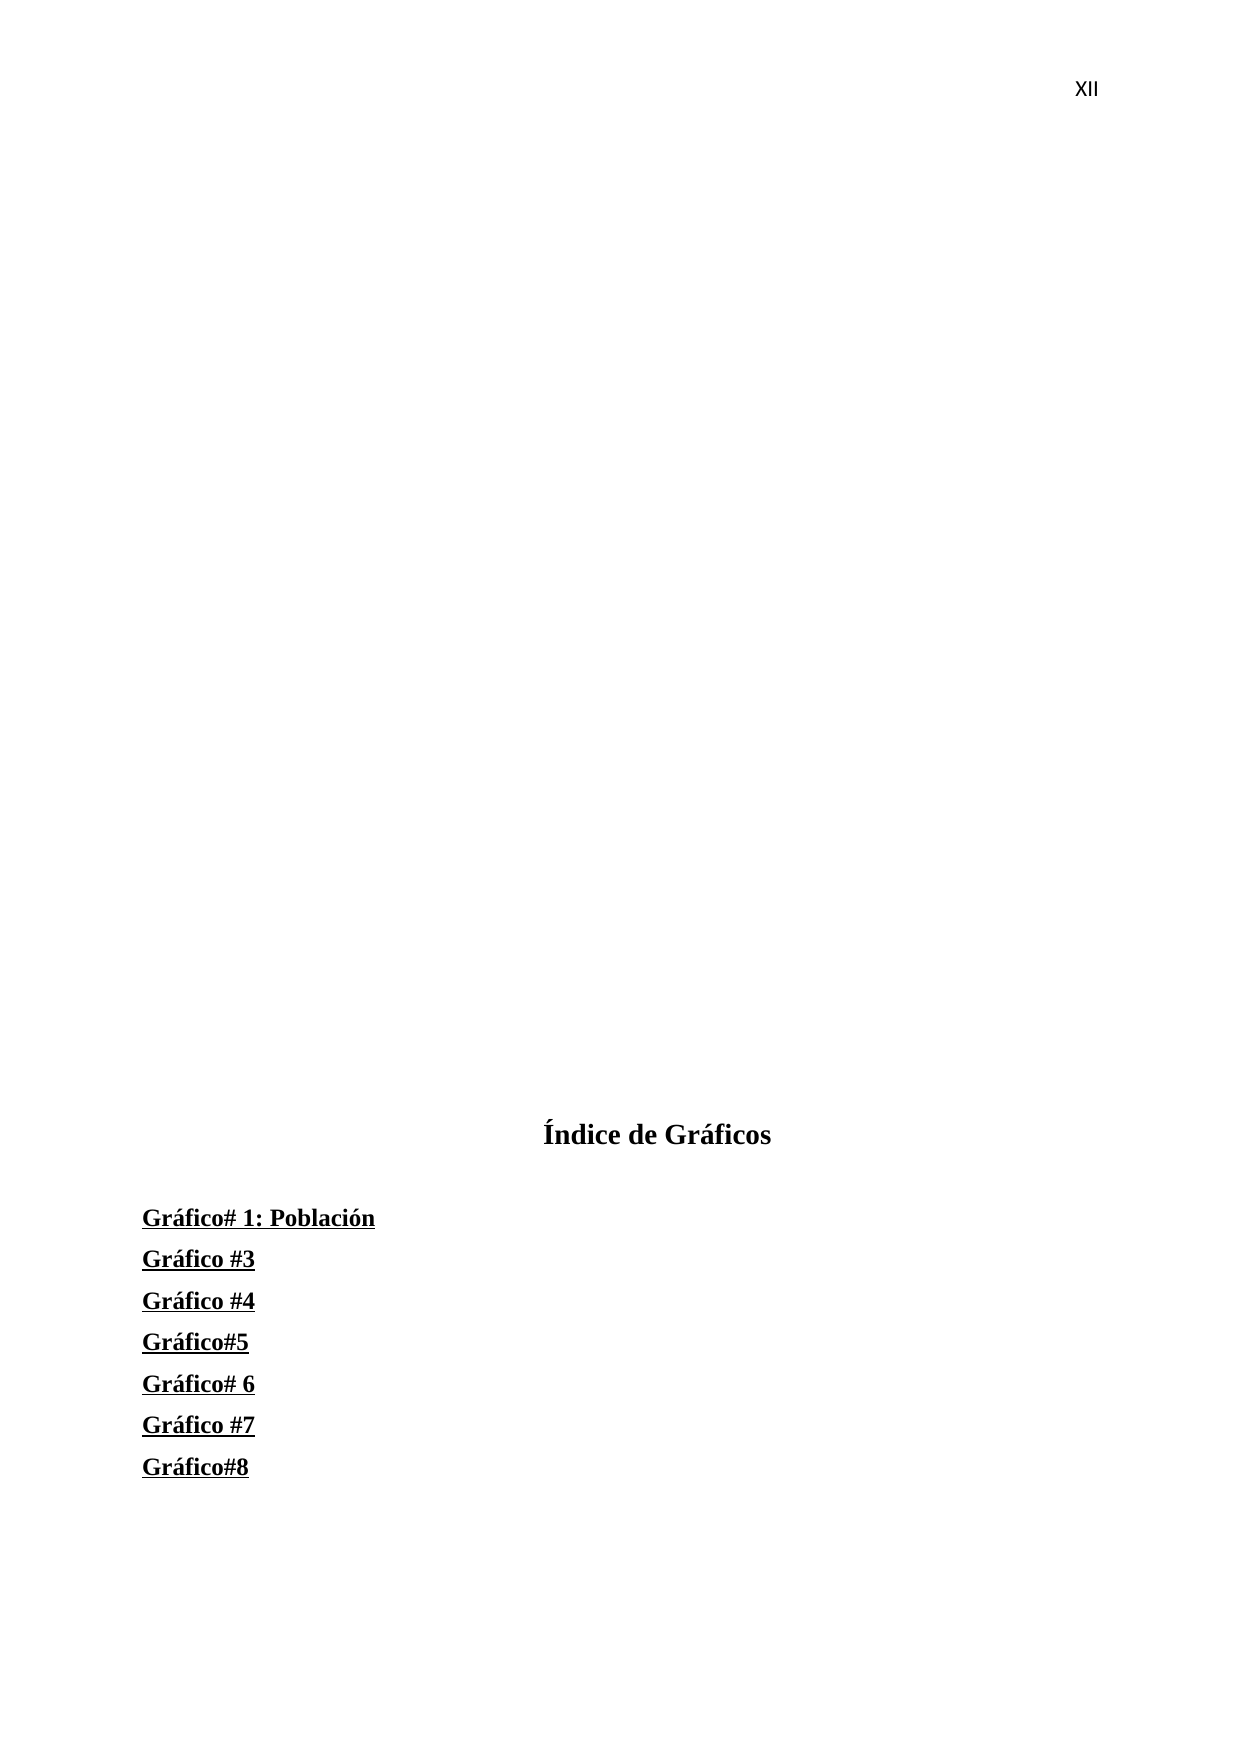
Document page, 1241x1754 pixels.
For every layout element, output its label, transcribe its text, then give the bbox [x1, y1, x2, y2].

text Gráfico#5 23 [142, 1327, 1098, 1356]
text Gráfico# 6 24 [142, 1369, 1098, 1397]
text Gráfico #7 25 [142, 1410, 1098, 1439]
text Gráfico# 1: Población 18 [142, 1203, 1098, 1232]
subtitle Índice de Gráficos [142, 1117, 1098, 1151]
text Gráfico #4 22 [142, 1286, 1098, 1314]
text Gráfico #3 21 [142, 1244, 1098, 1273]
text Gráfico#8 26 [142, 1452, 1098, 1480]
